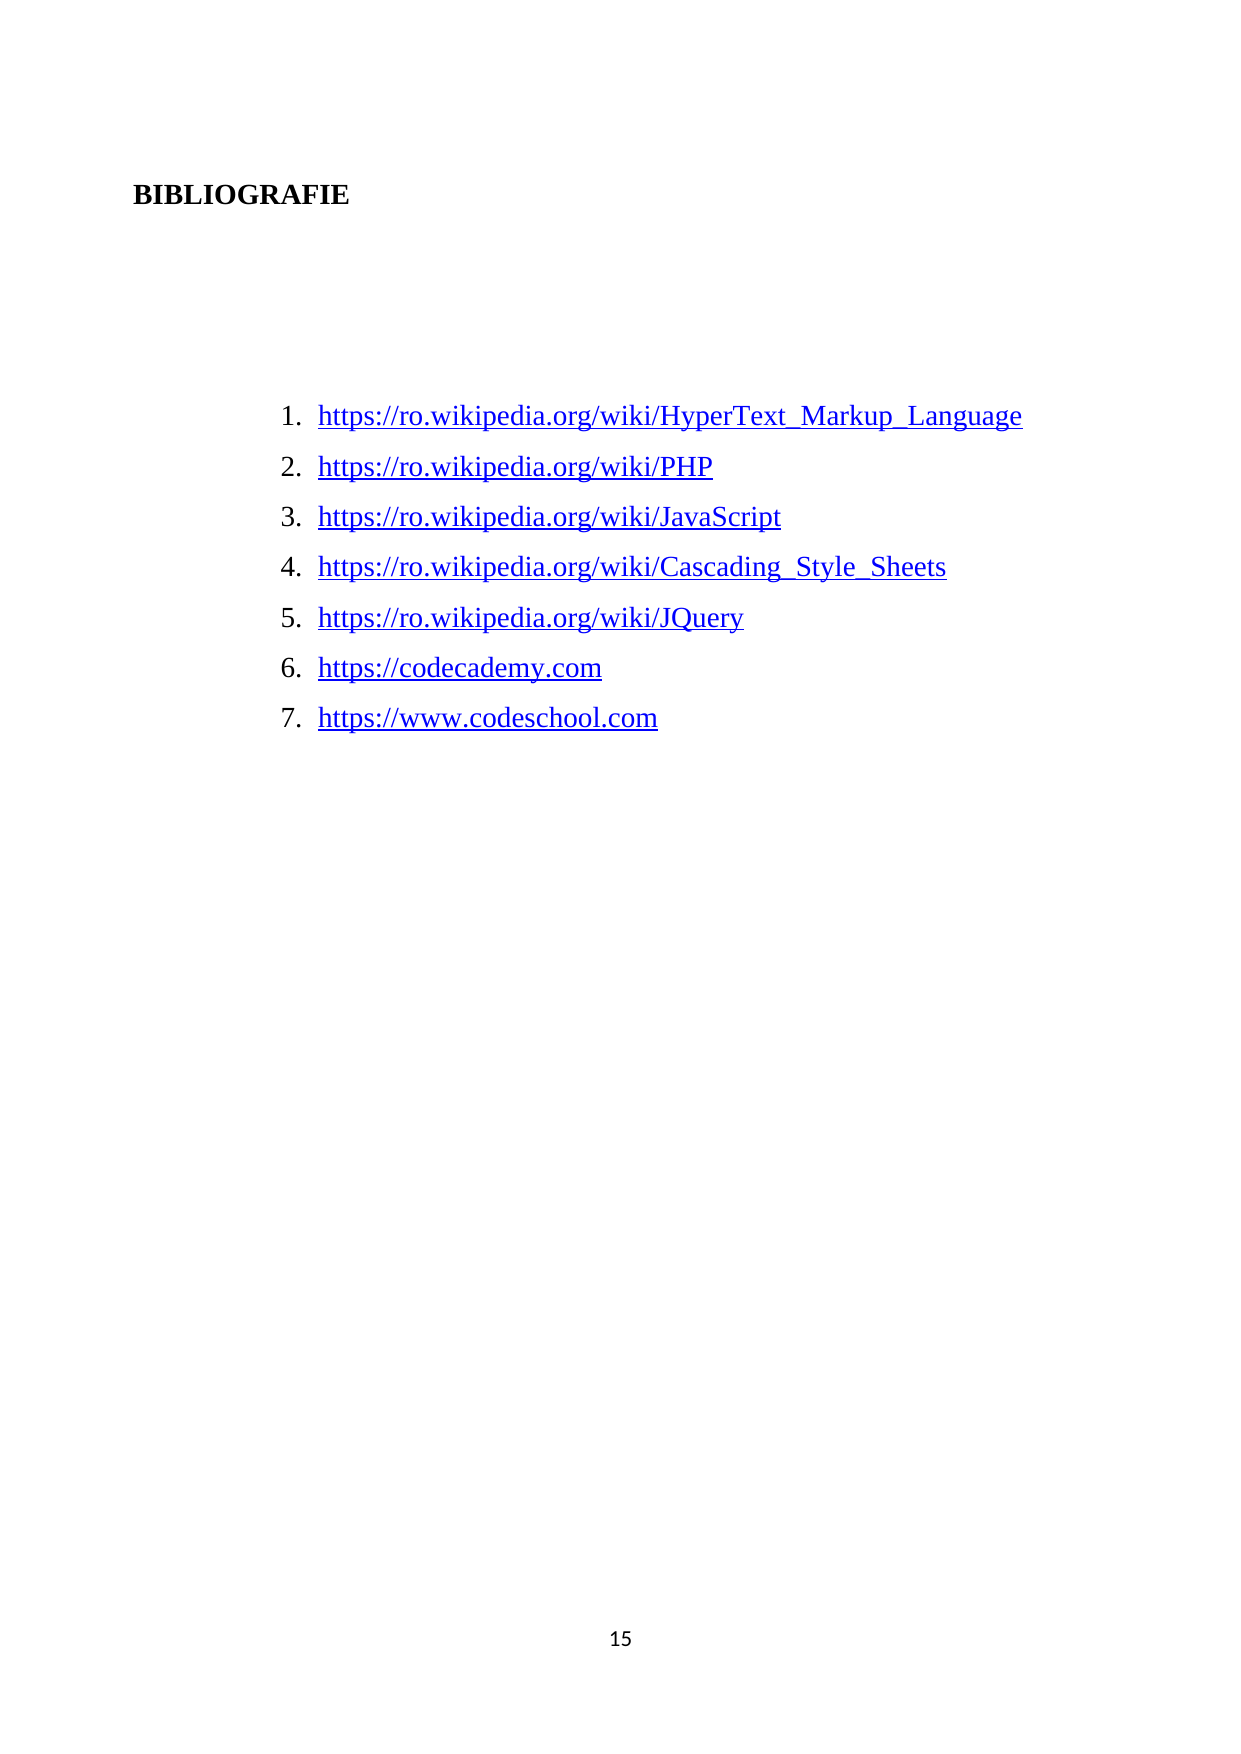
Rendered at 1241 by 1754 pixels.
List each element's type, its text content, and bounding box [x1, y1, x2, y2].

list https://ro.wikipedia.org/wiki/PHP [280, 449, 1107, 482]
list https://codecademy.com [280, 650, 1107, 684]
list https://ro.wikipedia.org/wiki/JQuery [280, 600, 1107, 633]
list https://ro.wikipedia.org/wiki/Cascading_Style_Sheets [280, 549, 1107, 583]
list https://www.codeschool.com [280, 700, 1107, 734]
subtitle BIBLIOGRAFIE [133, 177, 1107, 210]
list https://ro.wikipedia.org/wiki/JavaScript [280, 499, 1107, 533]
list https://ro.wikipedia.org/wiki/HyperText_Markup_Language [280, 398, 1107, 432]
